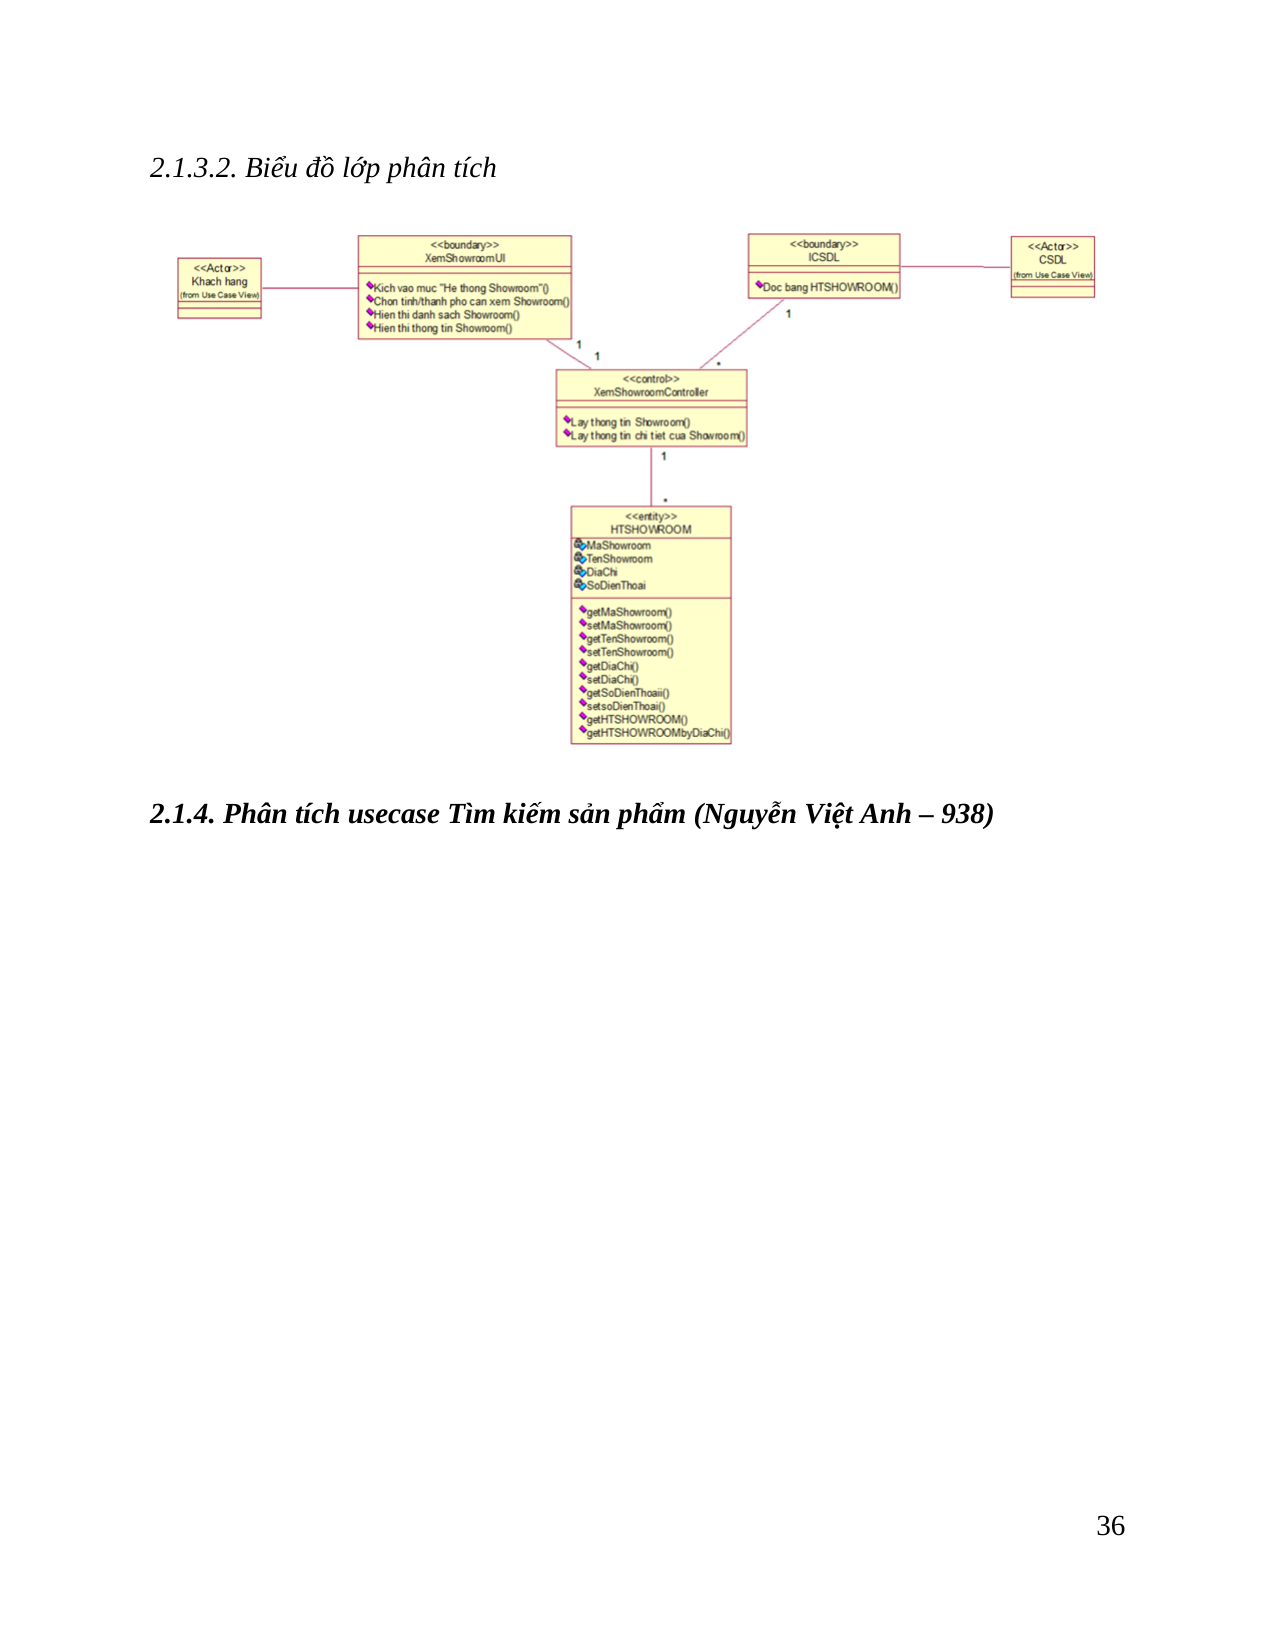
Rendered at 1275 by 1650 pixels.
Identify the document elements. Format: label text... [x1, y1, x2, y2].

subtitle Phân tích usecase Tìm kiếm sản phẩm (Nguyễn Việt Anh – 938) [150, 796, 1125, 830]
subtitle Biểu đồ lớp phân tích [150, 150, 1125, 183]
picture [150, 204, 1125, 780]
